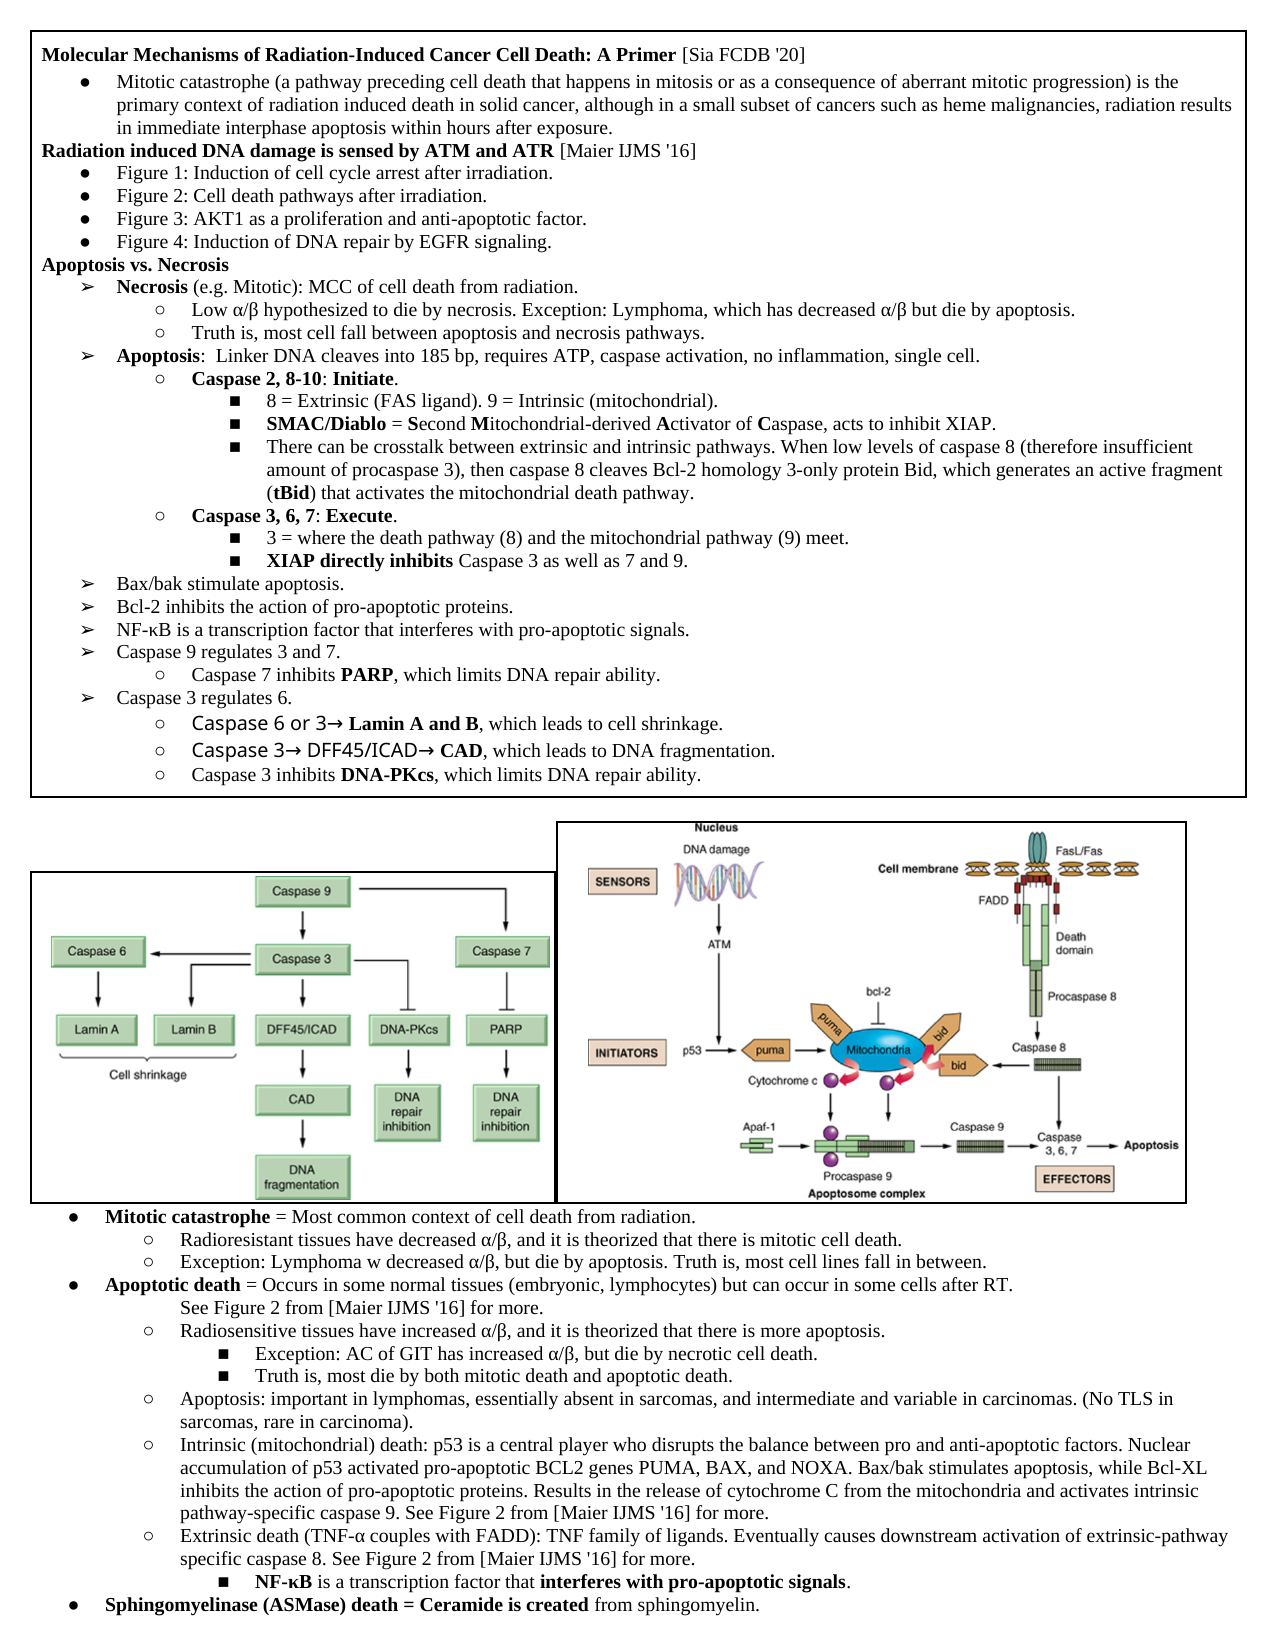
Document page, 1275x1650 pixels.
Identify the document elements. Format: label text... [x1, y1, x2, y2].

list Sphingomyelinase (ASMase) death = Ceramide is created from sphingomyelin. [67, 1593, 1245, 1615]
list Exception: Lymphoma w decreased α/β, but die by apoptosis. Truth is, most cell lines fall in between. [142, 1250, 1245, 1273]
list Truth is, most die by both mitotic death and apoptotic death. [217, 1364, 1245, 1387]
list NF-κB is a transcription factor that interferes with pro-apoptotic signals. [217, 1570, 1245, 1593]
list Apoptosis: important in lymphomas, essentially absent in sarcomas, and intermediate and variable in carcinomas. (No TLS in sarcomas, rare in carcinoma). [142, 1387, 1245, 1433]
list Exception: AC of GIT has increased α/β, but die by necrotic cell death. [217, 1342, 1245, 1364]
picture [32, 873, 554, 1202]
table_header Molecular Mechanisms of Radiation-Induced Cancer Cell Death: A Primer [Sia FCDB '20] Mitotic catastrophe (a pathway preceding cell death that happens in mitosis or as a consequence of aberrant mitotic progression) is the primary context of radiation induced death in solid cancer, although in a small subset of cancers such as heme malignancies, radiation results in immediate interphase apoptosis within hours after exposure. Radiation induced DNA damage is sensed by ATM and ATR [Maier IJMS '16] Figure 1: Induction of cell cycle arrest after irradiation. Figure 2: Cell death pathways after irradiation. Figure 3: AKT1 as a proliferation and anti-apoptotic factor. Figure 4: Induction of DNA repair by EGFR signaling. Apoptosis vs. Necrosis Necrosis (e.g. Mitotic): MCC of cell death from radiation. Low α/β hypothesized to die by necrosis. Exception: Lymphoma, which has decreased α/β but die by apoptosis. Truth is, most cell fall between apoptosis and necrosis pathways. Apoptosis: Linker DNA cleaves into 185 bp, requires ATP, caspase activation, no inflammation, single cell. Caspase 2, 8-10: Initiate. 8 = Extrinsic (FAS ligand). 9 = Intrinsic (mitochondrial). SMAC/Diablo = Second Mitochondrial-derived Activator of Caspase, acts to inhibit XIAP. There can be crosstalk between extrinsic and intrinsic pathways. When low levels of caspase 8 (therefore insufficient amount of procaspase 3), then caspase 8 cleaves Bcl-2 homology 3-only protein Bid, which generates an active fragment (tBid) that activates the mitochondrial death pathway. Caspase 3, 6, 7: Execute. 3 = where the death pathway (8) and the mitochondrial pathway (9) meet. XIAP directly inhibits Caspase 3 as well as 7 and 9. Bax/bak stimulate apoptosis. Bcl-2 inhibits the action of pro-apoptotic proteins. NF-κB is a transcription factor that interferes with pro-apoptotic signals. Caspase 9 regulates 3 and 7. Caspase 7 inhibits PARP, which limits DNA repair ability. Caspase 3 regulates 6. Caspase 6 or 3→ Lamin A and B, which leads to cell shrinkage. Caspase 3→ DFF45/ICAD→ CAD, which leads to DNA fragmentation. Caspase 3 inhibits DNA-PKcs, which limits DNA repair ability. [32, 32, 1245, 796]
picture [558, 823, 1185, 1202]
text See Figure 2 from [Maier IJMS '16] for more. [105, 1296, 1245, 1319]
list Mitotic catastrophe = Most common context of cell death from radiation. [67, 1204, 1245, 1227]
list Extrinsic death (TNF-α couples with FADD): TNF family of ligands. Eventually causes downstream activation of extrinsic-pathway specific caspase 8. See Figure 2 from [Maier IJMS '16] for more. [142, 1524, 1245, 1570]
list Intrinsic (mitochondrial) death: p53 is a central player who disrupts the balance between pro and anti-apoptotic factors. Nuclear accumulation of p53 activated pro-apoptotic BCL2 genes PUMA, BAX, and NOXA. Bax/bak stimulates apoptosis, while Bcl-XL inhibits the action of pro-apoptotic proteins. Results in the release of cytochrome C from the mitochondria and activates intrinsic pathway-specific caspase 9. See Figure 2 from [Maier IJMS '16] for more. [142, 1433, 1245, 1524]
list Apoptotic death = Occurs in some normal tissues (embryonic, lymphocytes) but can occur in some cells after RT. [67, 1273, 1245, 1296]
list Radioresistant tissues have decreased α/β, and it is theorized that there is mitotic cell death. [142, 1227, 1245, 1250]
list Radiosensitive tissues have increased α/β, and it is theorized that there is more apoptosis. [142, 1319, 1245, 1342]
